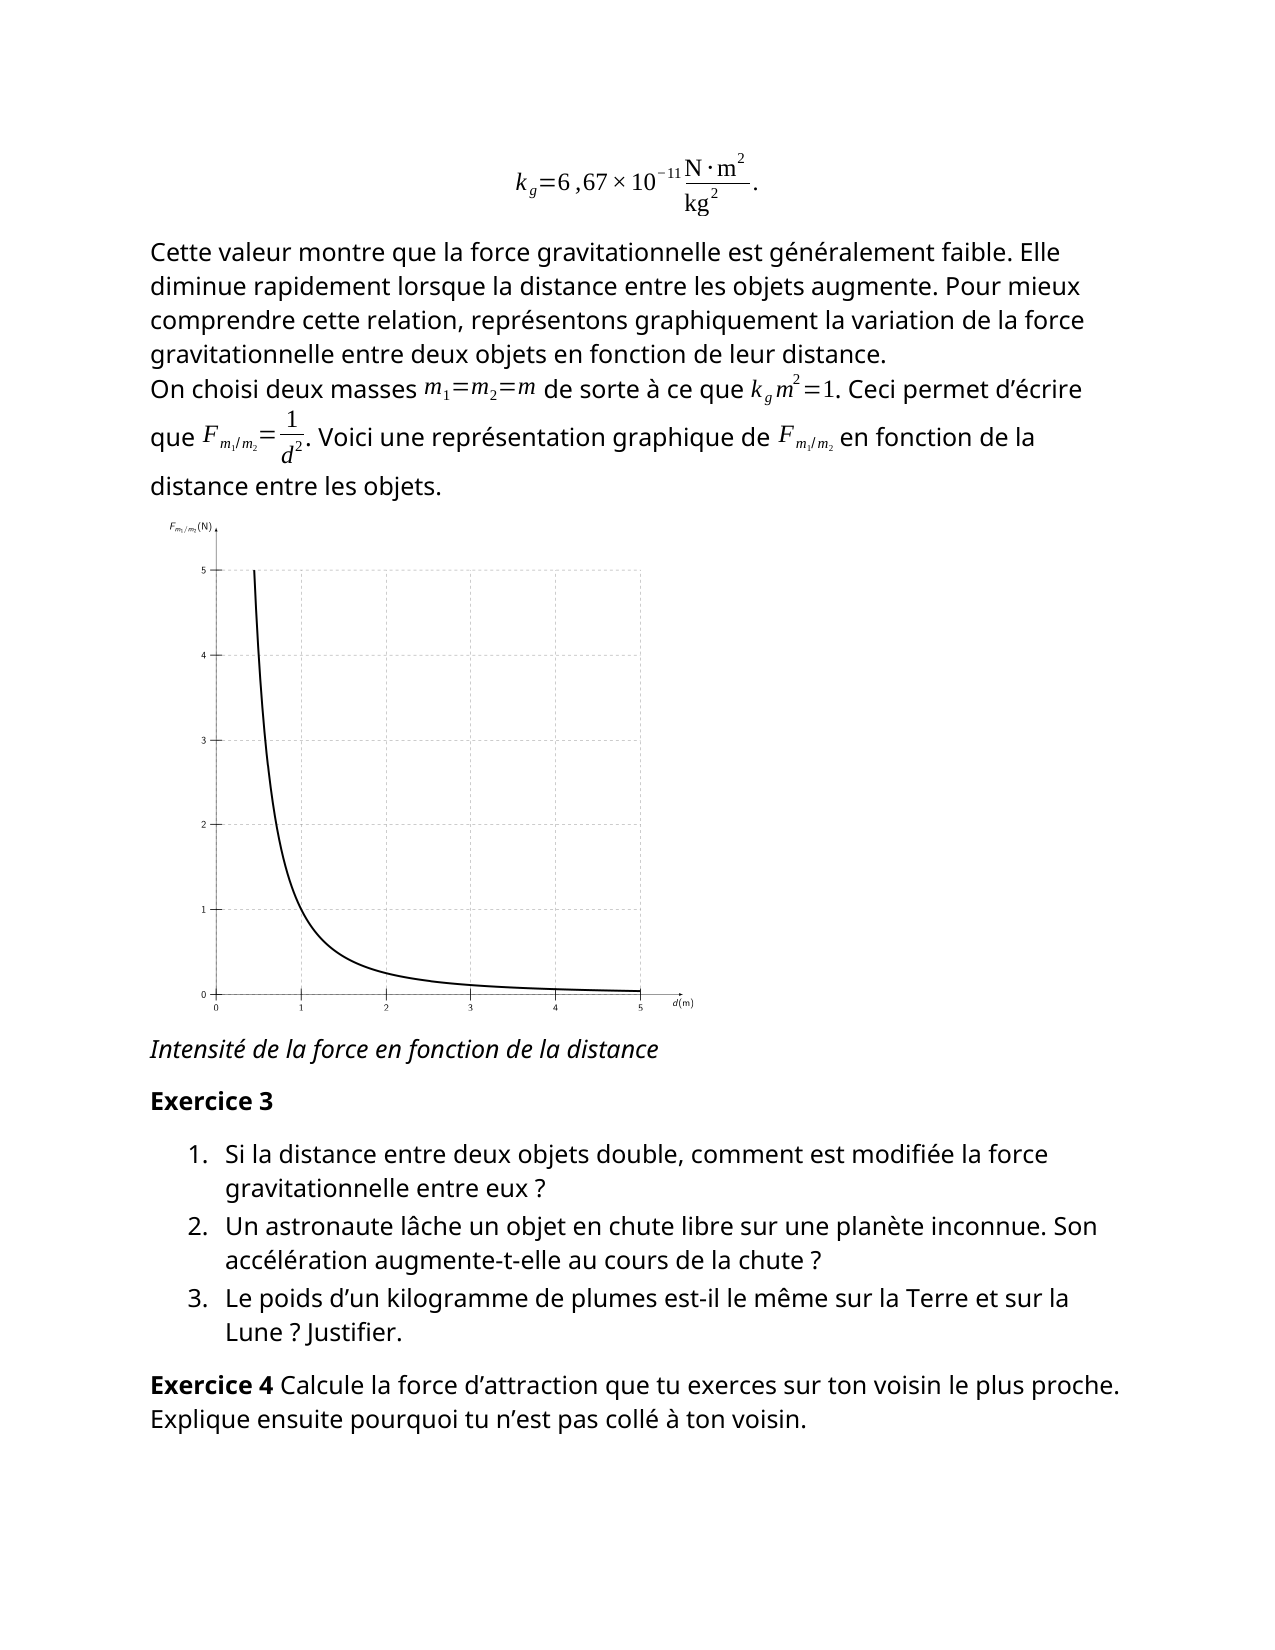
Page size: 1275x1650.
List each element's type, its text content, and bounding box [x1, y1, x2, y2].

text Intensité de la force en fonction de la distance [150, 1031, 1125, 1065]
list Le poids d’un kilogramme de plumes est-il le même sur la Terre et sur la Lune ? Justifier. [187, 1281, 1125, 1349]
list Un astronaute lâche un objet en chute libre sur une planète inconnue. Son accélération augmente-t-elle au cours de la chute ? [187, 1209, 1125, 1277]
list Si la distance entre deux objets double, comment est modifiée la force gravitationnelle entre eux ? [187, 1137, 1125, 1205]
text Cette valeur montre que la force gravitationnelle est généralement faible. Elle diminue rapidement lorsque la distance entre les objets augmente. Pour mieux comprendre cette relation, représentons graphiquement la variation de la force gravitationnelle entre deux objets en fonction de leur distance. On choisi deux masses de sorte à ce que . Ceci permet d’écrire que . Voici une représentation graphique de en fonction de la distance entre les objets. [150, 235, 1125, 502]
picture [168, 521, 694, 1011]
text Exercice 4 Calcule la force d’attraction que tu exerces sur ton voisin le plus proche. Explique ensuite pourquoi tu n’est pas collé à ton voisin. [150, 1367, 1125, 1436]
text Exercice 3 [150, 1084, 1125, 1118]
